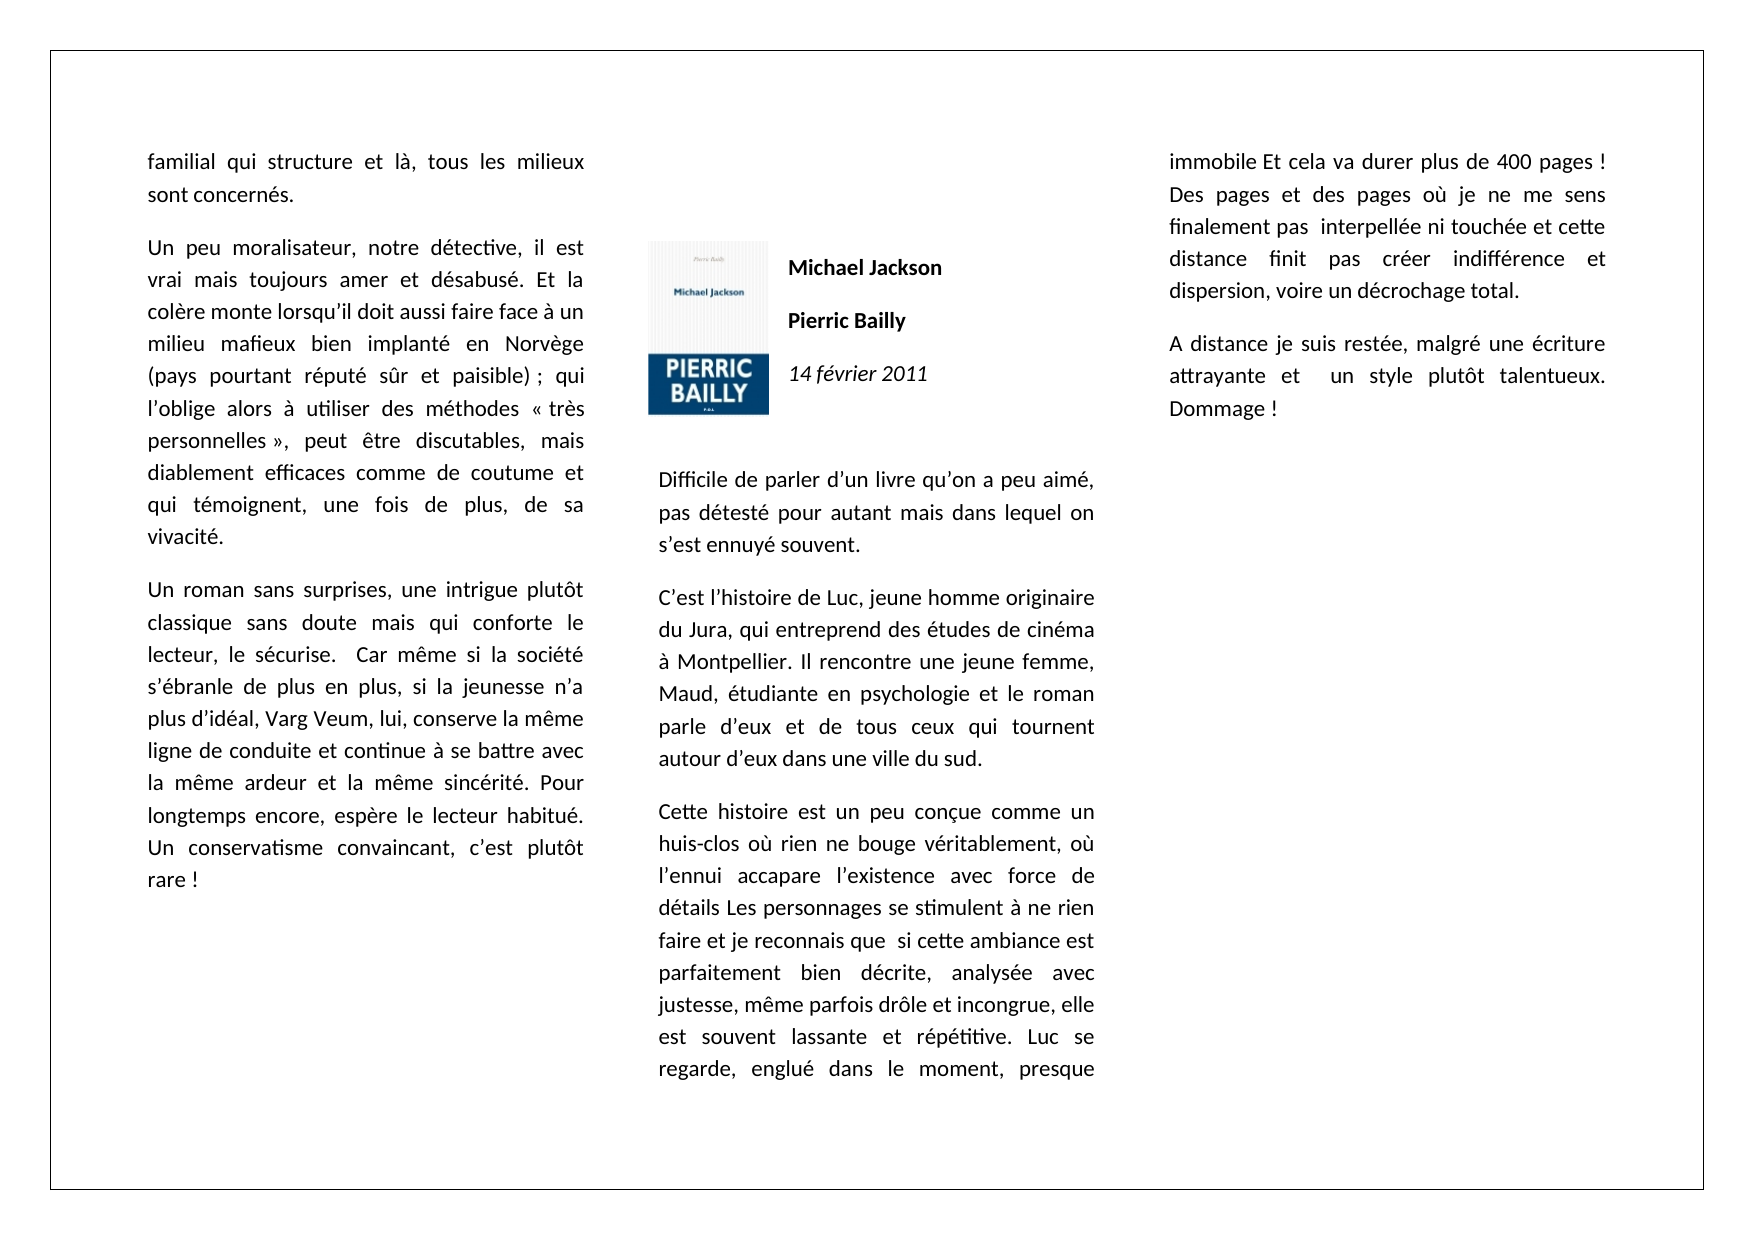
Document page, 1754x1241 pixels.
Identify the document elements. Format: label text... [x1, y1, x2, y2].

text Un roman sans surprises, une intrigue plutôt classique sans doute mais qui conforte le lecteur, le sécurise. Car même si la société s’ébranle de plus en plus, si la jeunesse n’a plus d’idéal, Varg Veum, lui, conserve la même ligne de conduite et continue à se battre avec la même ardeur et la même sincérité. Pour longtemps encore, espère le lecteur habitué. Un conservatisme convaincant, c’est plutôt rare ! [147, 575, 584, 893]
text C’est l’histoire de Luc, jeune homme originaire du Jura, qui entreprend des études de cinéma à Montpellier. Il rencontre une jeune femme, Maud, étudiante en psychologie et le roman parle d’eux et de tous ceux qui tournent autour d’eux dans une ville du sud. [658, 583, 1095, 772]
text 14 février 2011 [769, 359, 1095, 388]
text Cette histoire est un peu conçue comme un huis-clos où rien ne bouge véritablement, où l’ennui accapare l’existence avec force de détails Les personnages se stimulent à ne rien faire et je reconnais que si cette ambiance est parfaitement bien décrite, analysée avec justesse, même parfois drôle et incongrue, elle est souvent lassante et répétitive. Luc se regarde, englué dans le moment, presque immobile Et cela va durer plus de 400 pages ! Des pages et des pages où je ne me sens finalement pas interpellée ni touchée et cette distance finit pas créer indifférence et dispersion, voire un décrochage total. [1169, 147, 1606, 304]
text Difficile de parler d’un livre qu’on a peu aimé, pas détesté pour autant mais dans lequel on s’est ennuyé souvent. [658, 466, 1095, 558]
text A distance je suis restée, malgré une écriture attrayante et un style plutôt talentueux. Dommage ! [1169, 329, 1606, 422]
text Cette histoire est un peu conçue comme un huis-clos où rien ne bouge véritablement, où l’ennui accapare l’existence avec force de détails Les personnages se stimulent à ne rien faire et je reconnais que si cette ambiance est parfaitement bien décrite, analysée avec justesse, même parfois drôle et incongrue, elle est souvent lassante et répétitive. Luc se regarde, englué dans le moment, presque immobile Et cela va durer plus de 400 pages ! Des pages et des pages où je ne me sens finalement pas interpellée ni touchée et cette distance finit pas créer indifférence et dispersion, voire un décrochage total. [658, 797, 1095, 1082]
text Michael Jackson [769, 253, 1095, 282]
text Pierric Bailly [769, 307, 1095, 334]
text Un peu moralisateur, notre détective, il est vrai mais toujours amer et désabusé. Et la colère monte lorsqu’il doit aussi faire face à un milieu mafieux bien implanté en Norvège (pays pourtant réputé sûr et paisible) ; qui l’oblige alors à utiliser des méthodes « très personnelles », peut être discutables, mais diablement efficaces comme de coutume et qui témoignent, une fois de plus, de sa vivacité. [147, 233, 584, 550]
picture [648, 241, 769, 417]
